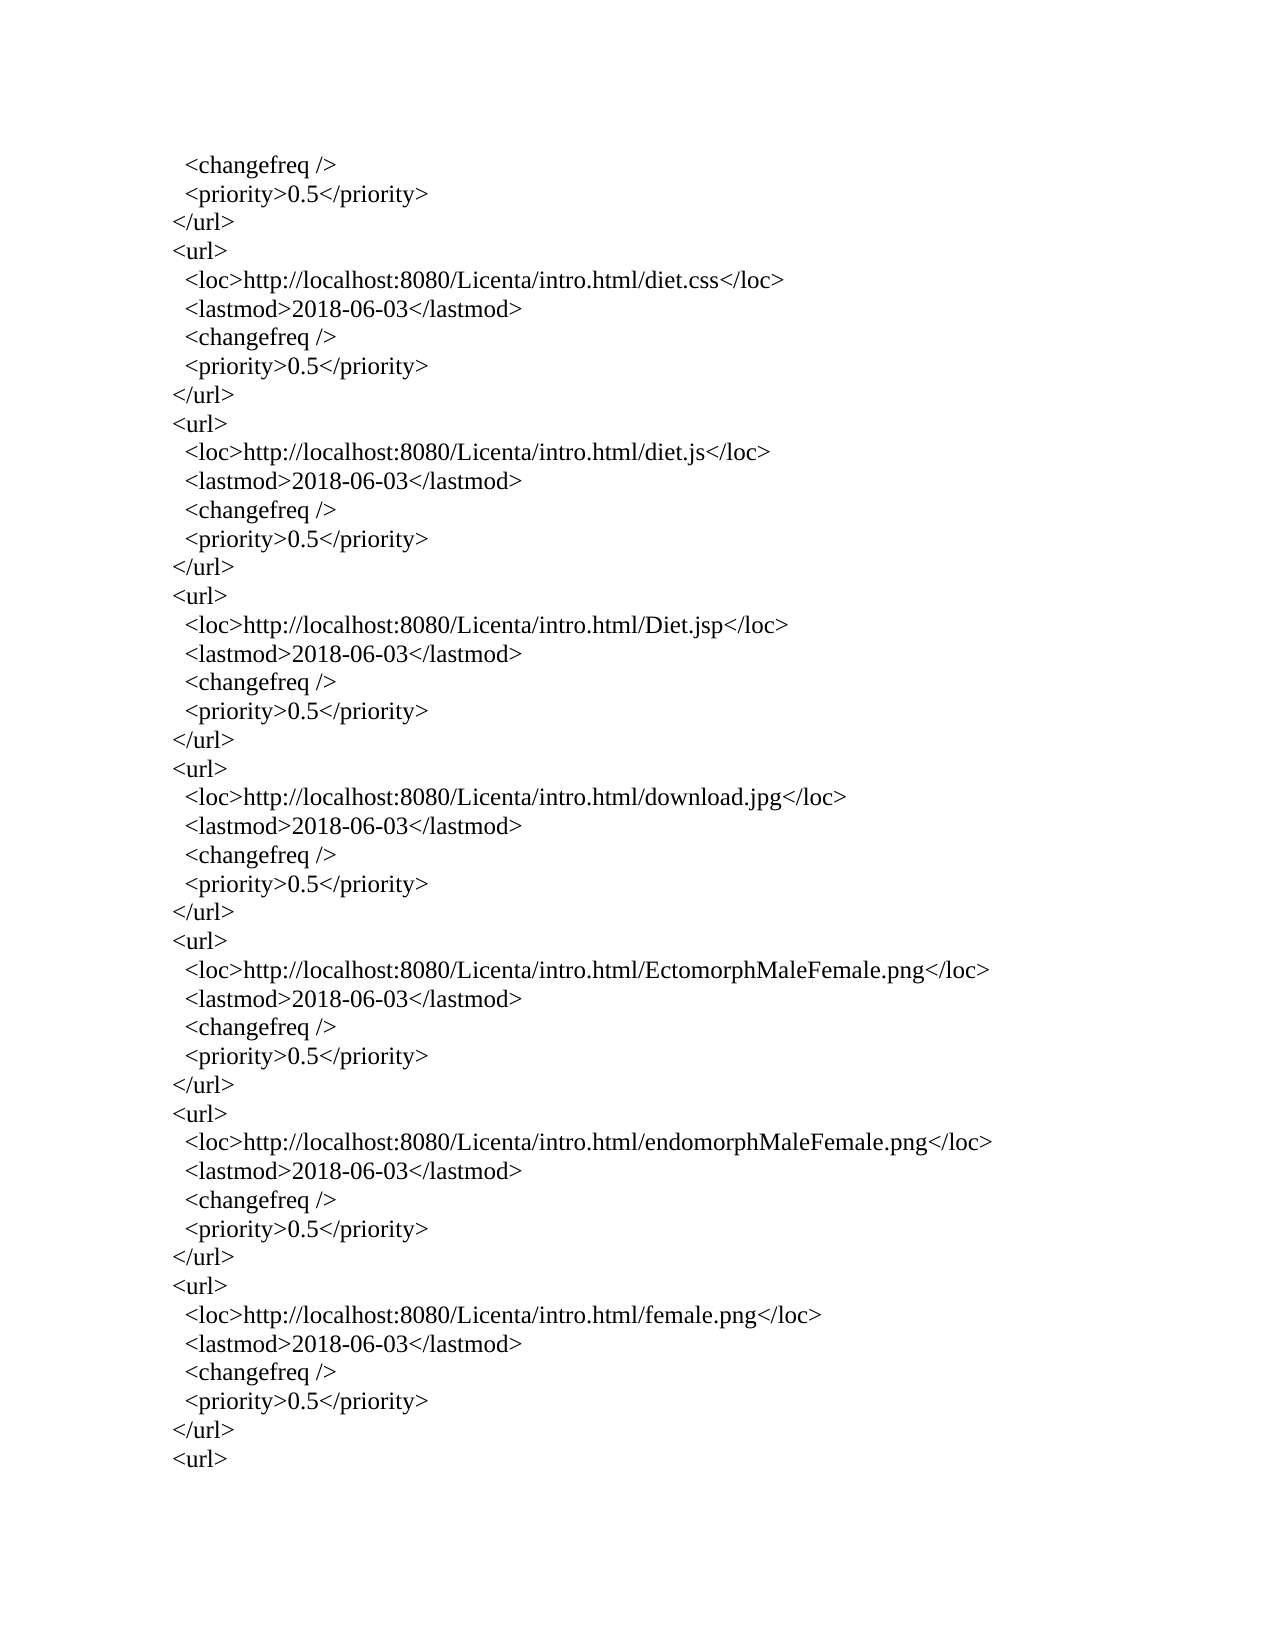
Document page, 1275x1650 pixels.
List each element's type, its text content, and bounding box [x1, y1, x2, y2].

text <changefreq /> [159, 1357, 1125, 1386]
text <url> [159, 409, 1125, 437]
text <priority>0.5</priority> [159, 524, 1125, 552]
text <url> [159, 754, 1125, 782]
text <priority>0.5</priority> [159, 179, 1125, 207]
text </url> [159, 552, 1125, 581]
text <lastmod>2018-06-03</lastmod> [159, 1156, 1125, 1185]
text <loc>http://localhost:8080/Licenta/intro.html/Diet.jsp</loc> [159, 610, 1125, 639]
text <url> [159, 926, 1125, 955]
text <lastmod>2018-06-03</lastmod> [159, 811, 1125, 840]
text <url> [159, 581, 1125, 610]
text <loc>http://localhost:8080/Licenta/intro.html/endomorphMaleFemale.png</loc> [159, 1127, 1125, 1156]
text <changefreq /> [159, 322, 1125, 351]
text <priority>0.5</priority> [159, 1041, 1125, 1070]
text <loc>http://localhost:8080/Licenta/intro.html/EctomorphMaleFemale.png</loc> [159, 955, 1125, 984]
text <loc>http://localhost:8080/Licenta/intro.html/download.jpg</loc> [159, 782, 1125, 811]
text <priority>0.5</priority> [159, 1214, 1125, 1242]
text <priority>0.5</priority> [159, 1386, 1125, 1415]
text <lastmod>2018-06-03</lastmod> [159, 466, 1125, 495]
text </url> [159, 897, 1125, 926]
text <changefreq /> [159, 1012, 1125, 1041]
text </url> [159, 207, 1125, 236]
text <lastmod>2018-06-03</lastmod> [159, 294, 1125, 322]
text <url> [159, 1099, 1125, 1127]
text <lastmod>2018-06-03</lastmod> [159, 1329, 1125, 1357]
text <changefreq /> [159, 667, 1125, 696]
text <loc>http://localhost:8080/Licenta/intro.html/diet.js</loc> [159, 437, 1125, 466]
text <url> [159, 1444, 1125, 1472]
text </url> [159, 1415, 1125, 1444]
text <loc>http://localhost:8080/Licenta/intro.html/female.png</loc> [159, 1300, 1125, 1329]
text </url> [159, 725, 1125, 754]
text <changefreq /> [159, 495, 1125, 524]
text <loc>http://localhost:8080/Licenta/intro.html/diet.css</loc> [159, 265, 1125, 294]
text </url> [159, 380, 1125, 409]
text <lastmod>2018-06-03</lastmod> [159, 639, 1125, 667]
text <changefreq /> [159, 1185, 1125, 1214]
text </url> [159, 1242, 1125, 1271]
text <lastmod>2018-06-03</lastmod> [159, 984, 1125, 1012]
text <priority>0.5</priority> [159, 696, 1125, 725]
text <url> [159, 1271, 1125, 1300]
text </url> [159, 1070, 1125, 1099]
text <priority>0.5</priority> [159, 351, 1125, 380]
text <priority>0.5</priority> [159, 869, 1125, 897]
text <changefreq /> [159, 840, 1125, 869]
text <url> [159, 236, 1125, 265]
text <changefreq /> [159, 150, 1125, 179]
